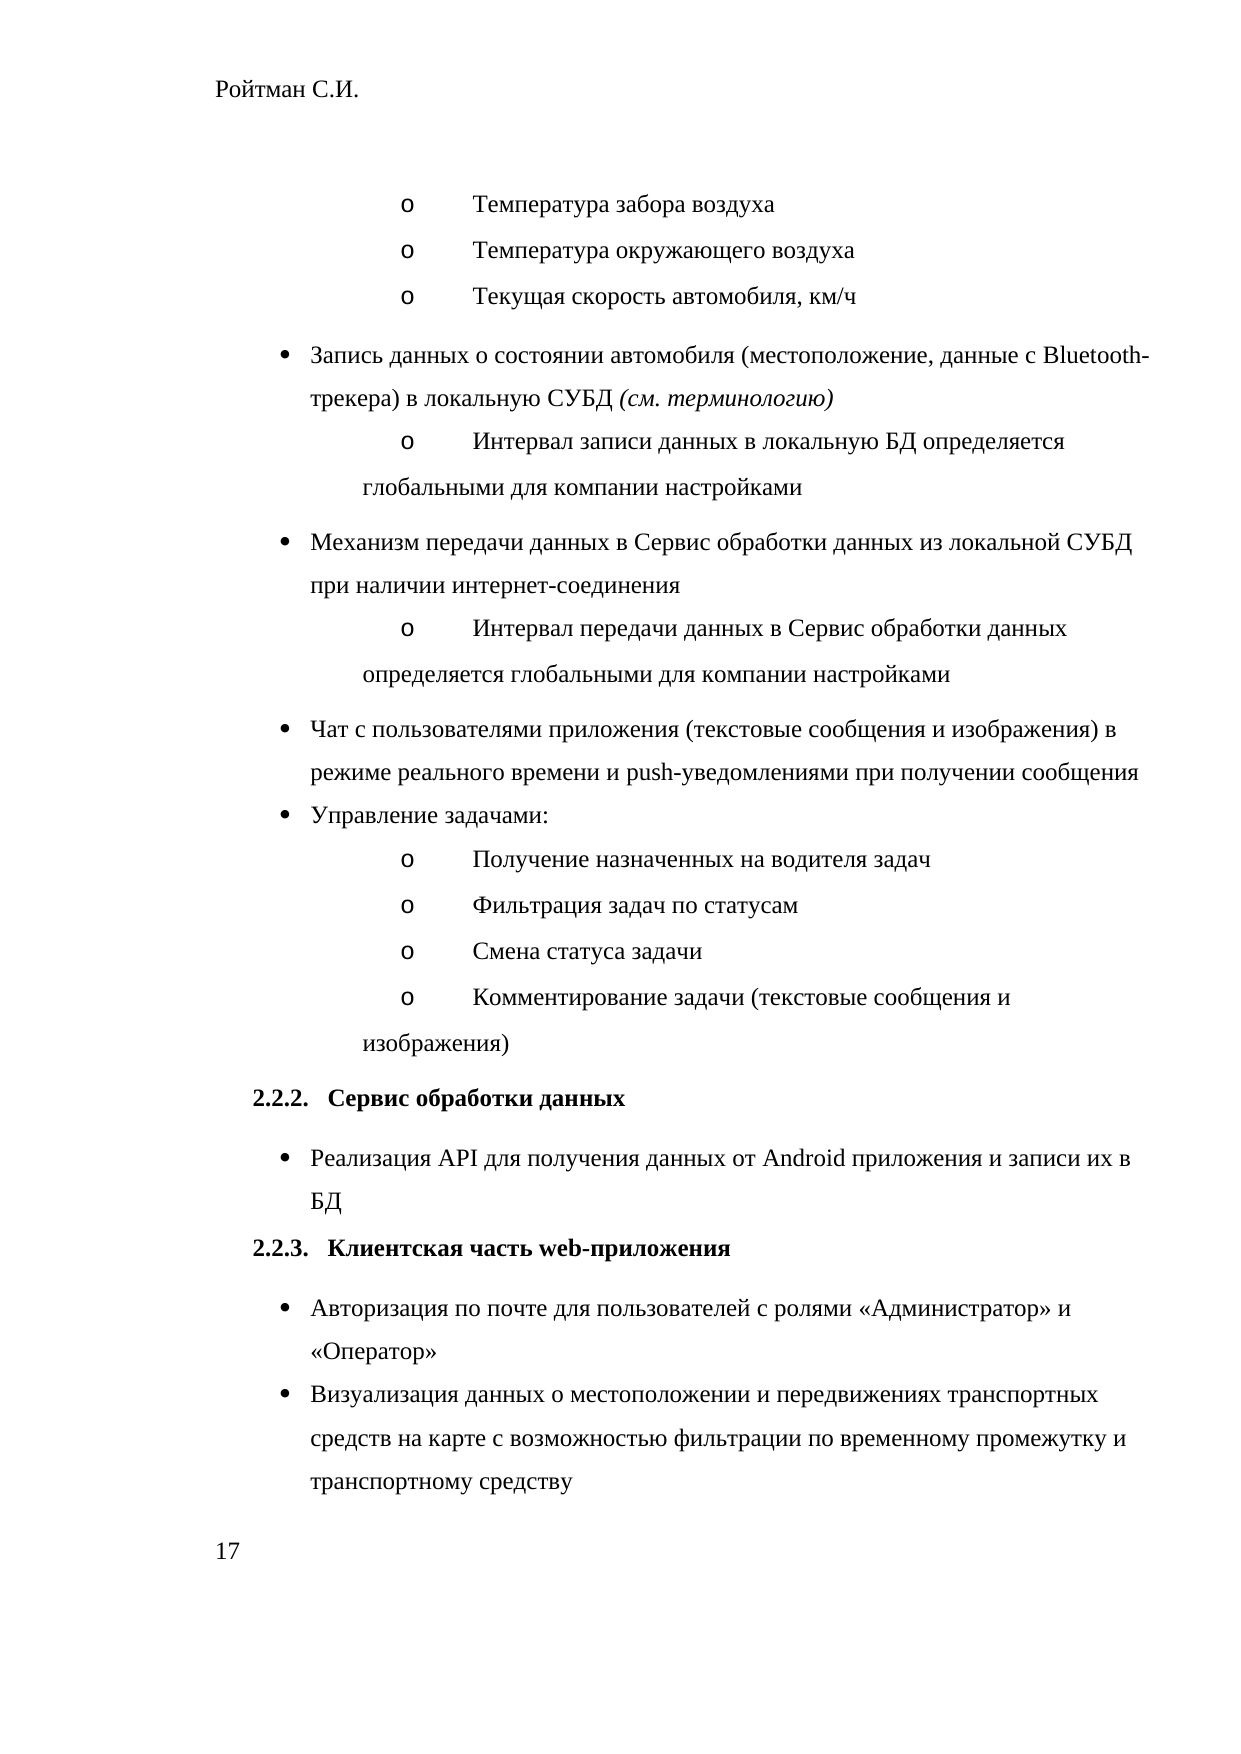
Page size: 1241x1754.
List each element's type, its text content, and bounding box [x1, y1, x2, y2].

text Запись данных о состоянии автомобиля (местоположение, данные с Bluetooth-трекера) в локальную СУБД (см. терминологию) [281, 340, 1152, 412]
text Чат с пользователями приложения (текстовые сообщения и изображения) в режиме реального времени и push-уведомлениями при получении сообщения [281, 714, 1152, 786]
text Температура окружающего воздуха [362, 235, 1152, 266]
text Механизм передачи данных в Сервис обработки данных из локальной СУБД при наличии интернет-соединения [281, 527, 1152, 599]
text Визуализация данных о местоположении и передвижениях транспортных средств на карте с возможностью фильтрации по временному промежутку и транспортному средству [281, 1379, 1152, 1494]
subtitle Сервис обработки данных [252, 1083, 1152, 1112]
text Интервал записи данных в локальную БД определяется глобальными для компании настройками [362, 426, 1152, 500]
text Текущая скорость автомобиля, км/ч [362, 281, 1152, 312]
text Реализация API для получения данных от Android приложения и записи их в БД [281, 1143, 1152, 1215]
text Получение назначенных на водителя задач [362, 844, 1152, 874]
text Авторизация по почте для пользователей с ролями «Администратор» и «Оператор» [281, 1293, 1152, 1365]
text Комментирование задачи (текстовые сообщения и изображения) [362, 982, 1152, 1056]
text Интервал передачи данных в Сервис обработки данных определяется глобальными для компании настройками [362, 613, 1152, 687]
text Температура забора воздуха [362, 189, 1152, 220]
subtitle Клиентская часть web-приложения [252, 1233, 1152, 1262]
text Смена статуса задачи [362, 936, 1152, 967]
text Управление задачами: [281, 801, 1152, 829]
text Фильтрация задач по статусам [362, 890, 1152, 921]
